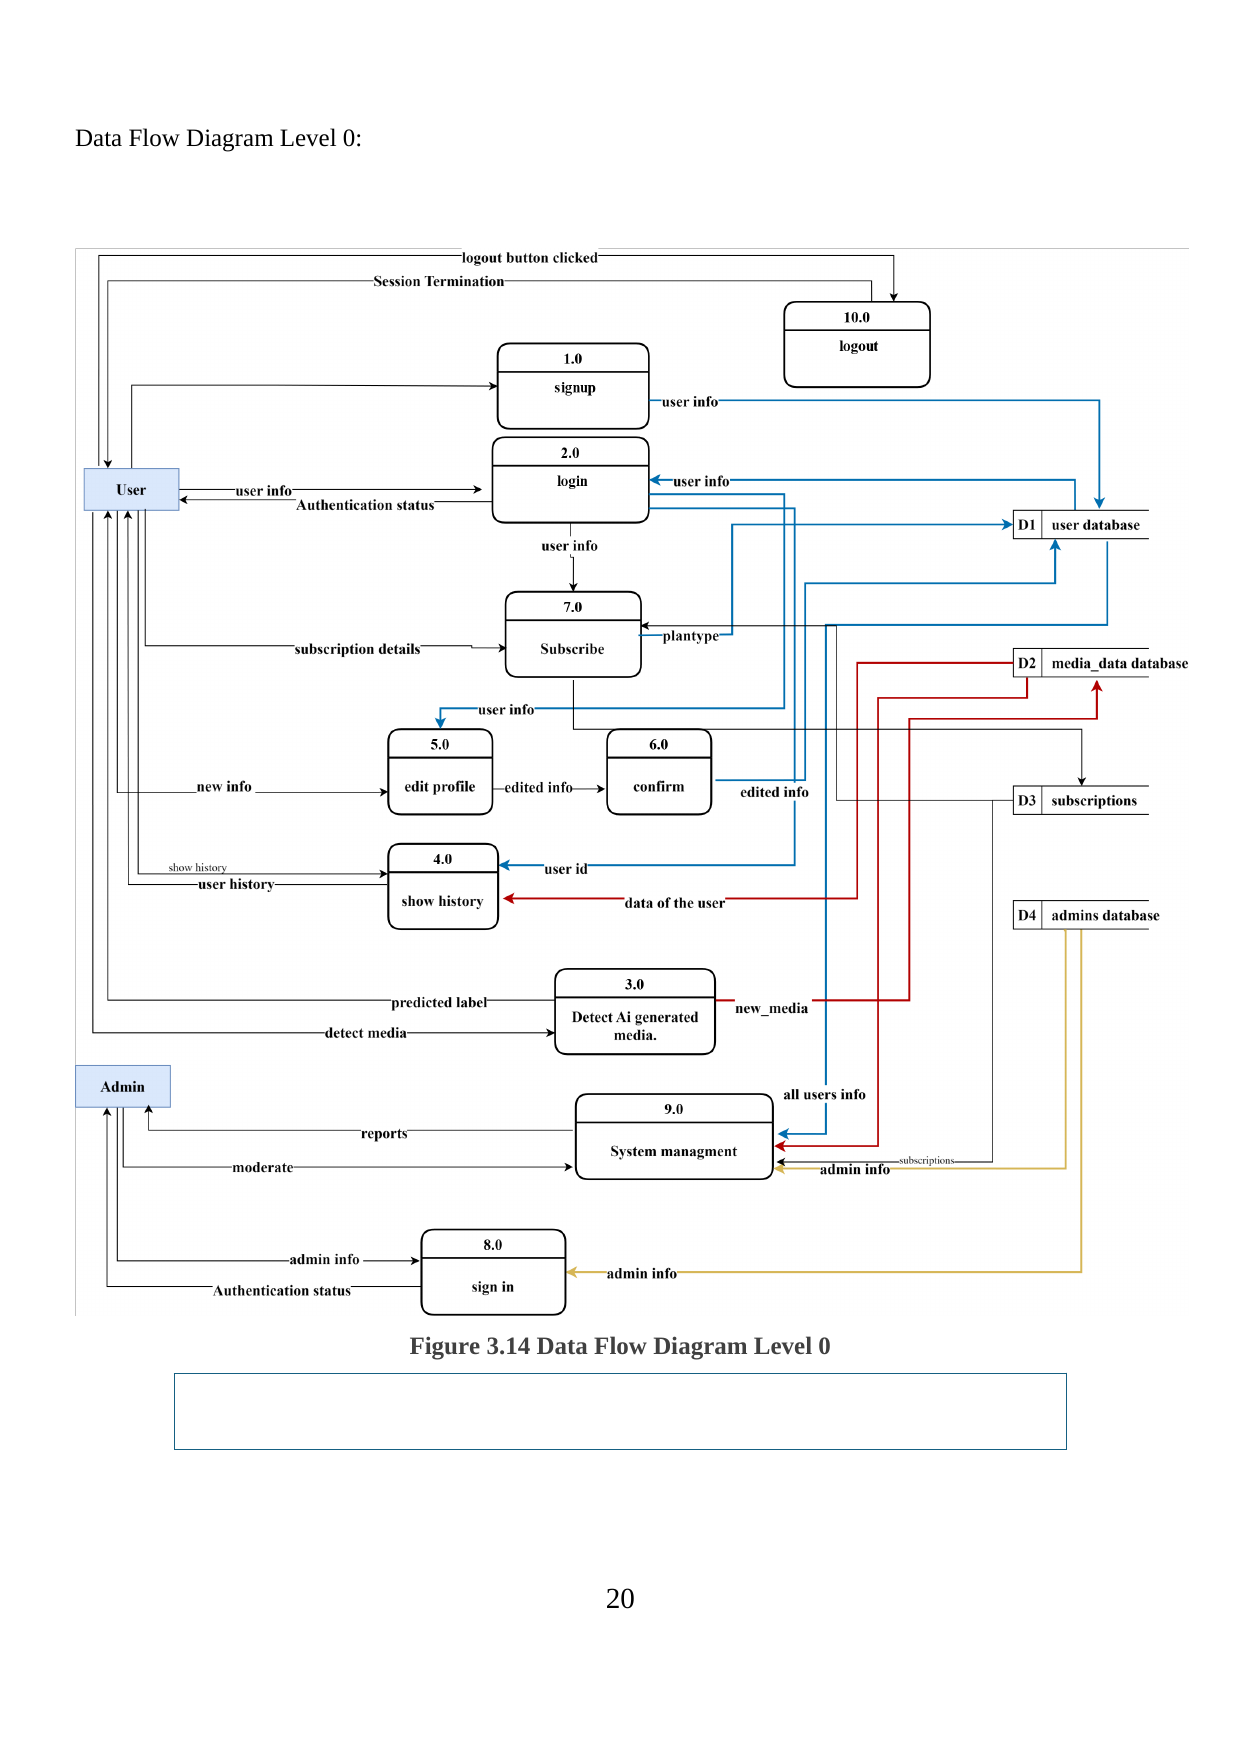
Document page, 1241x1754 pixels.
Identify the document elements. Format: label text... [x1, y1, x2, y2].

text Data Flow Diagram Level 0: [75, 123, 1165, 152]
picture [75, 248, 1189, 1316]
text Figure 3.14 Data Flow Diagram Level 0 [75, 1331, 1165, 1360]
